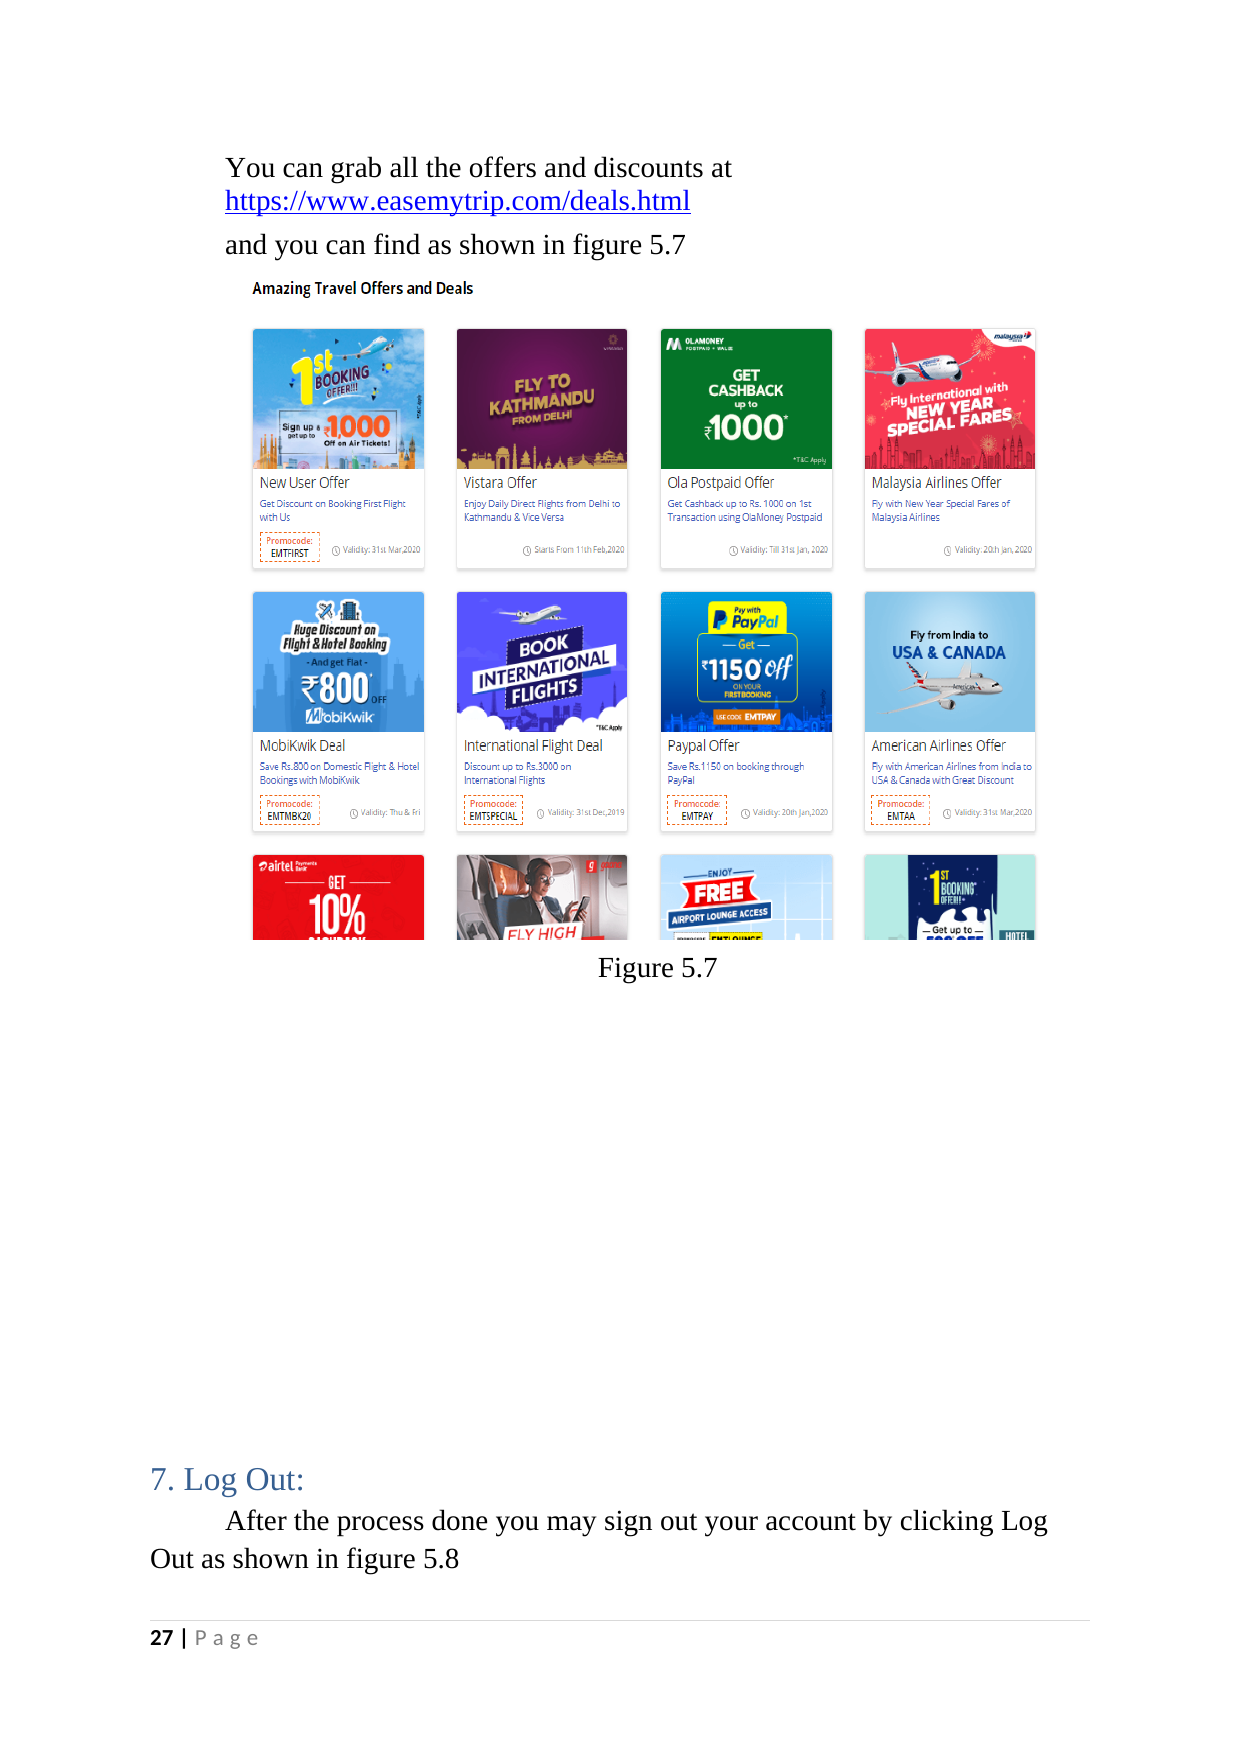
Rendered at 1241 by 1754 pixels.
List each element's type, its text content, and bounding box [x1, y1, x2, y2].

text and you can find as shown in figure 5.7 [150, 227, 1090, 261]
picture [225, 271, 1066, 940]
subtitle 7. Log Out: [150, 1459, 1090, 1497]
text You can grab all the offers and discounts at https://www.easemytrip.com/deals.html [225, 150, 1090, 217]
text Figure 5.7 [150, 950, 1090, 983]
text After the process done you may sign out your account by clicking Log Out as shown in figure 5.8 [150, 1503, 1090, 1575]
